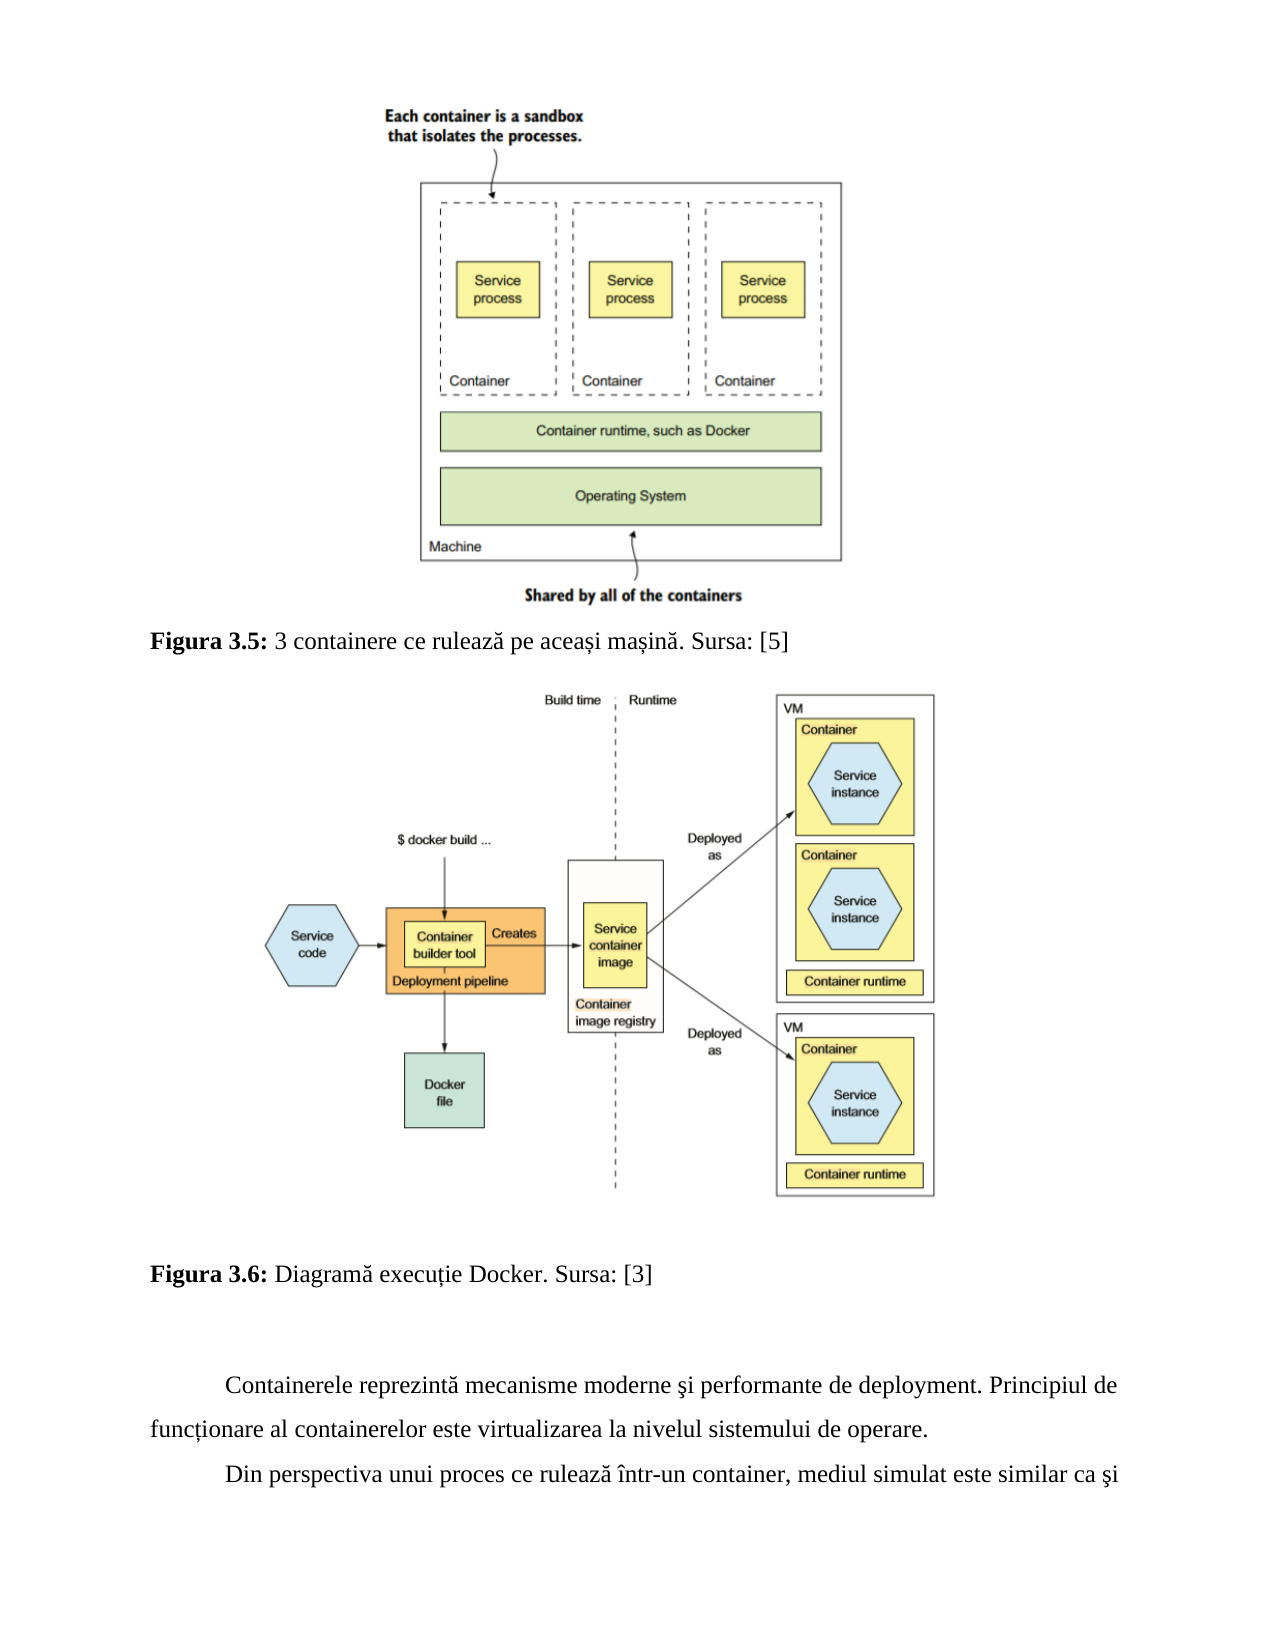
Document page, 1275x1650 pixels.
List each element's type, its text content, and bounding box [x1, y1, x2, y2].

picture [254, 672, 961, 1210]
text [150, 688, 1125, 1488]
picture [380, 102, 872, 611]
